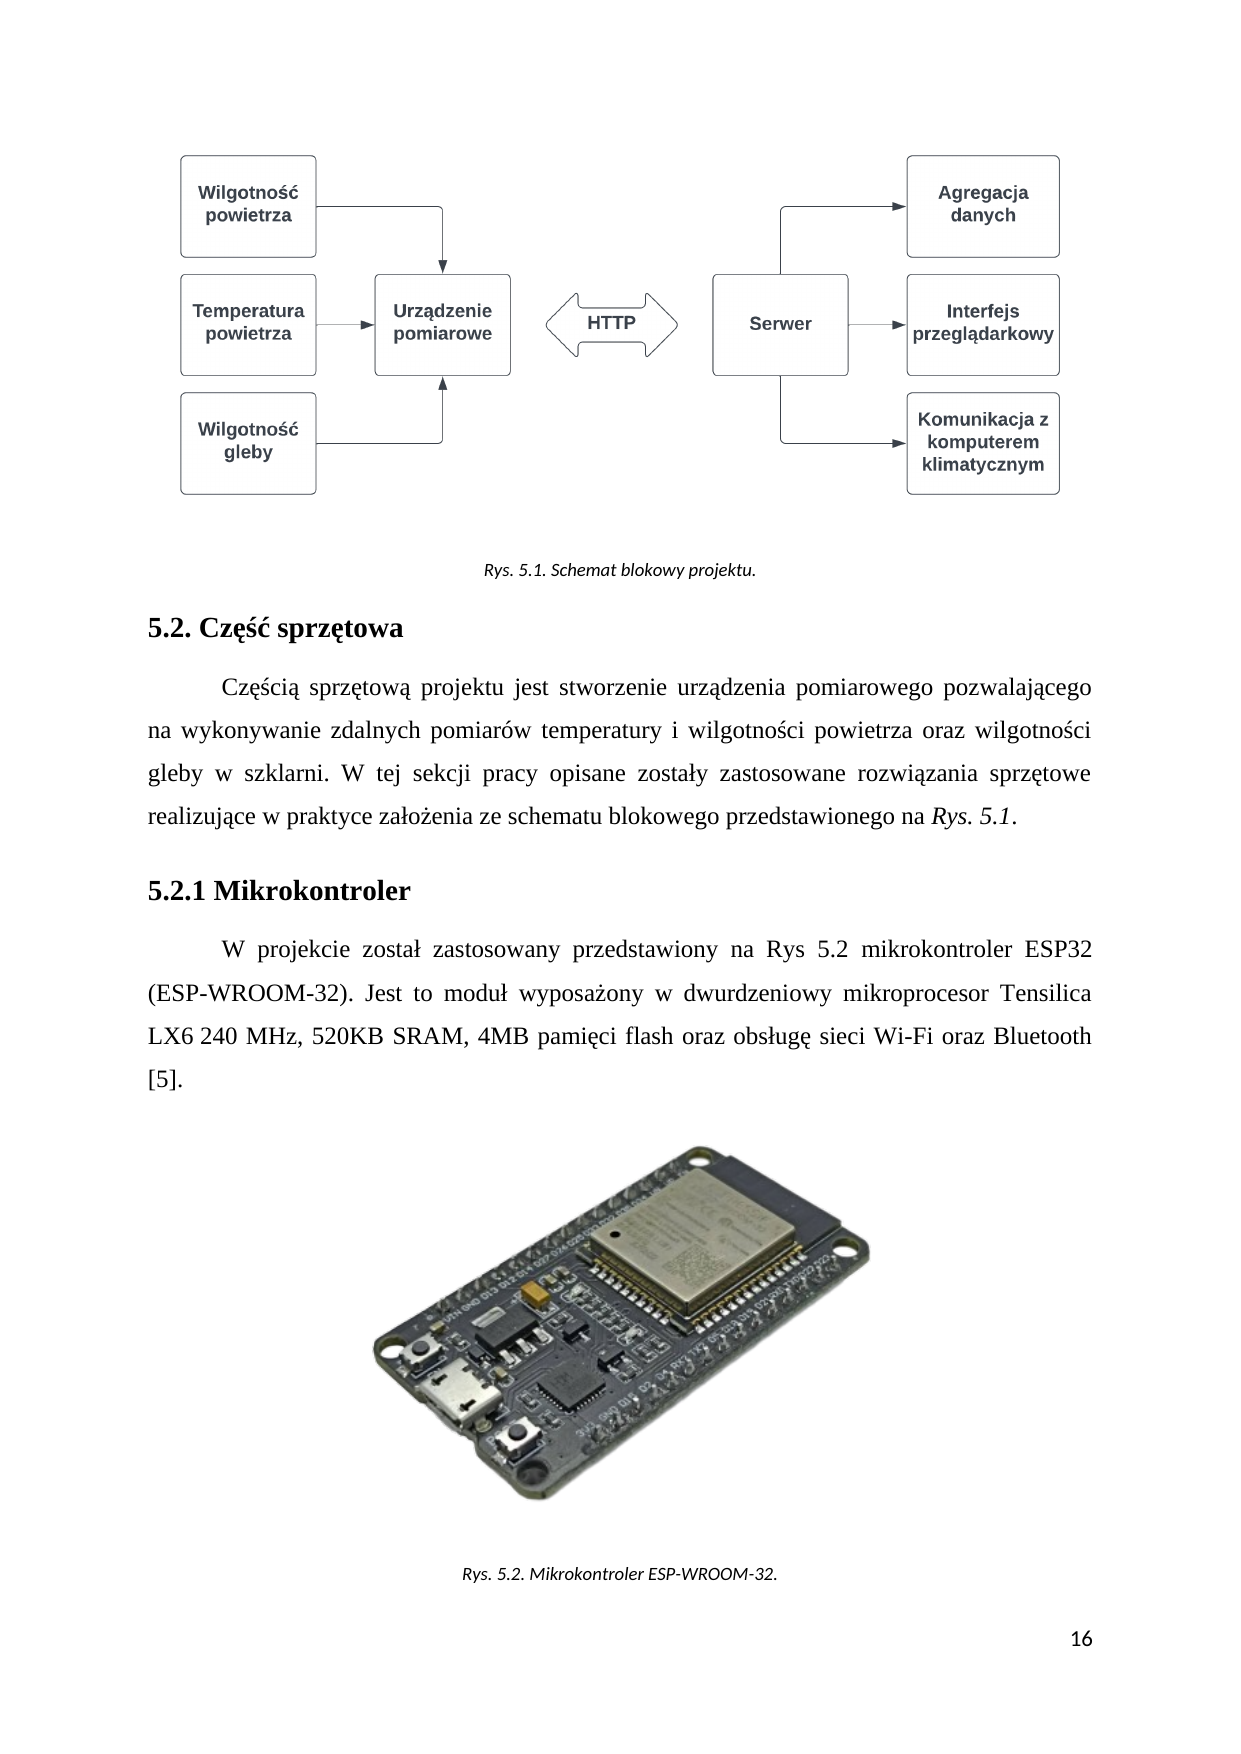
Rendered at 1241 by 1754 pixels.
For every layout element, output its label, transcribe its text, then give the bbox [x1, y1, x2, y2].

picture [147, 147, 1093, 528]
picture [356, 1123, 884, 1532]
subtitle 5.2. Część sprzętowa [148, 611, 1093, 644]
text Rys. 5.1. Schemat blokowy projektu. [148, 558, 1093, 581]
text Rys. 5.2. Mikrokontroler ESP-WROOM-32. [148, 1562, 1093, 1585]
subtitle 5.2.1 Mikrokontroler [148, 873, 1093, 907]
text W projekcie został zastosowany przedstawiony na Rys 5.2 mikrokontroler ESP32 (ESP-WROOM-32). Jest to moduł wyposażony w dwurdzeniowy mikroprocesor Tensilica LX6 240 MHz, 520KB SRAM, 4MB pamięci flash oraz obsługę sieci Wi-Fi oraz Bluetooth [5]. [148, 934, 1093, 1093]
text Częścią sprzętową projektu jest stworzenie urządzenia pomiarowego pozwalającego na wykonywanie zdalnych pomiarów temperatury i wilgotności powietrza oraz wilgotności gleby w szklarni. W tej sekcji pracy opisane zostały zastosowane rozwiązania sprzętowe realizujące w praktyce założenia ze schematu blokowego przedstawionego na Rys. 5.1. [148, 672, 1093, 830]
